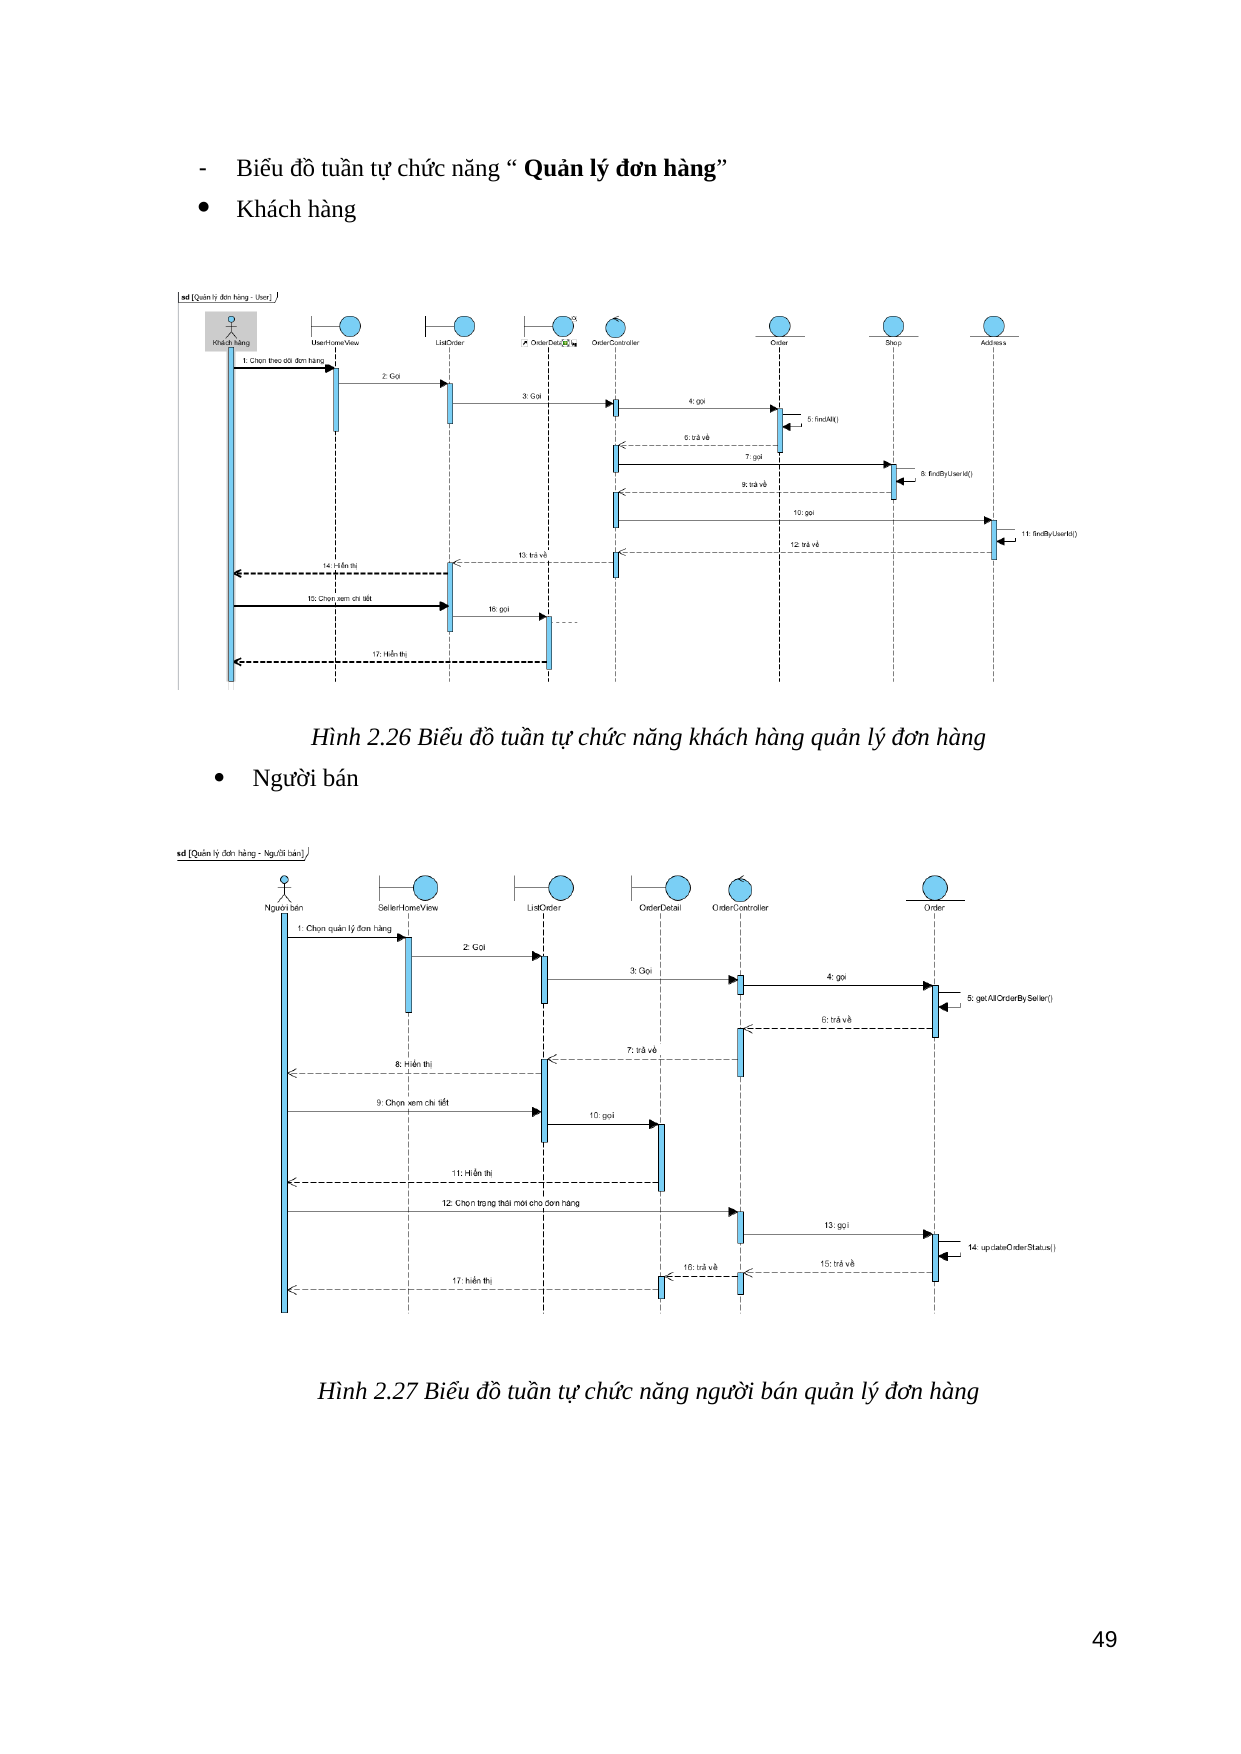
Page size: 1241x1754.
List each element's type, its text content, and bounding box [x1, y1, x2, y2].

picture [177, 292, 1118, 690]
list Người bán [215, 763, 1122, 792]
text Hình 2.27 Biểu đồ tuần tự chức năng người bán quản lý đơn hàng [177, 1376, 1122, 1405]
list Biểu đồ tuần tự chức năng “ Quản lý đơn hàng” [199, 150, 1122, 184]
list Khách hàng [199, 194, 1122, 224]
picture [177, 847, 1123, 1344]
text Hình 2.26 Biểu đồ tuần tự chức năng khách hàng quản lý đơn hàng [177, 722, 1122, 751]
